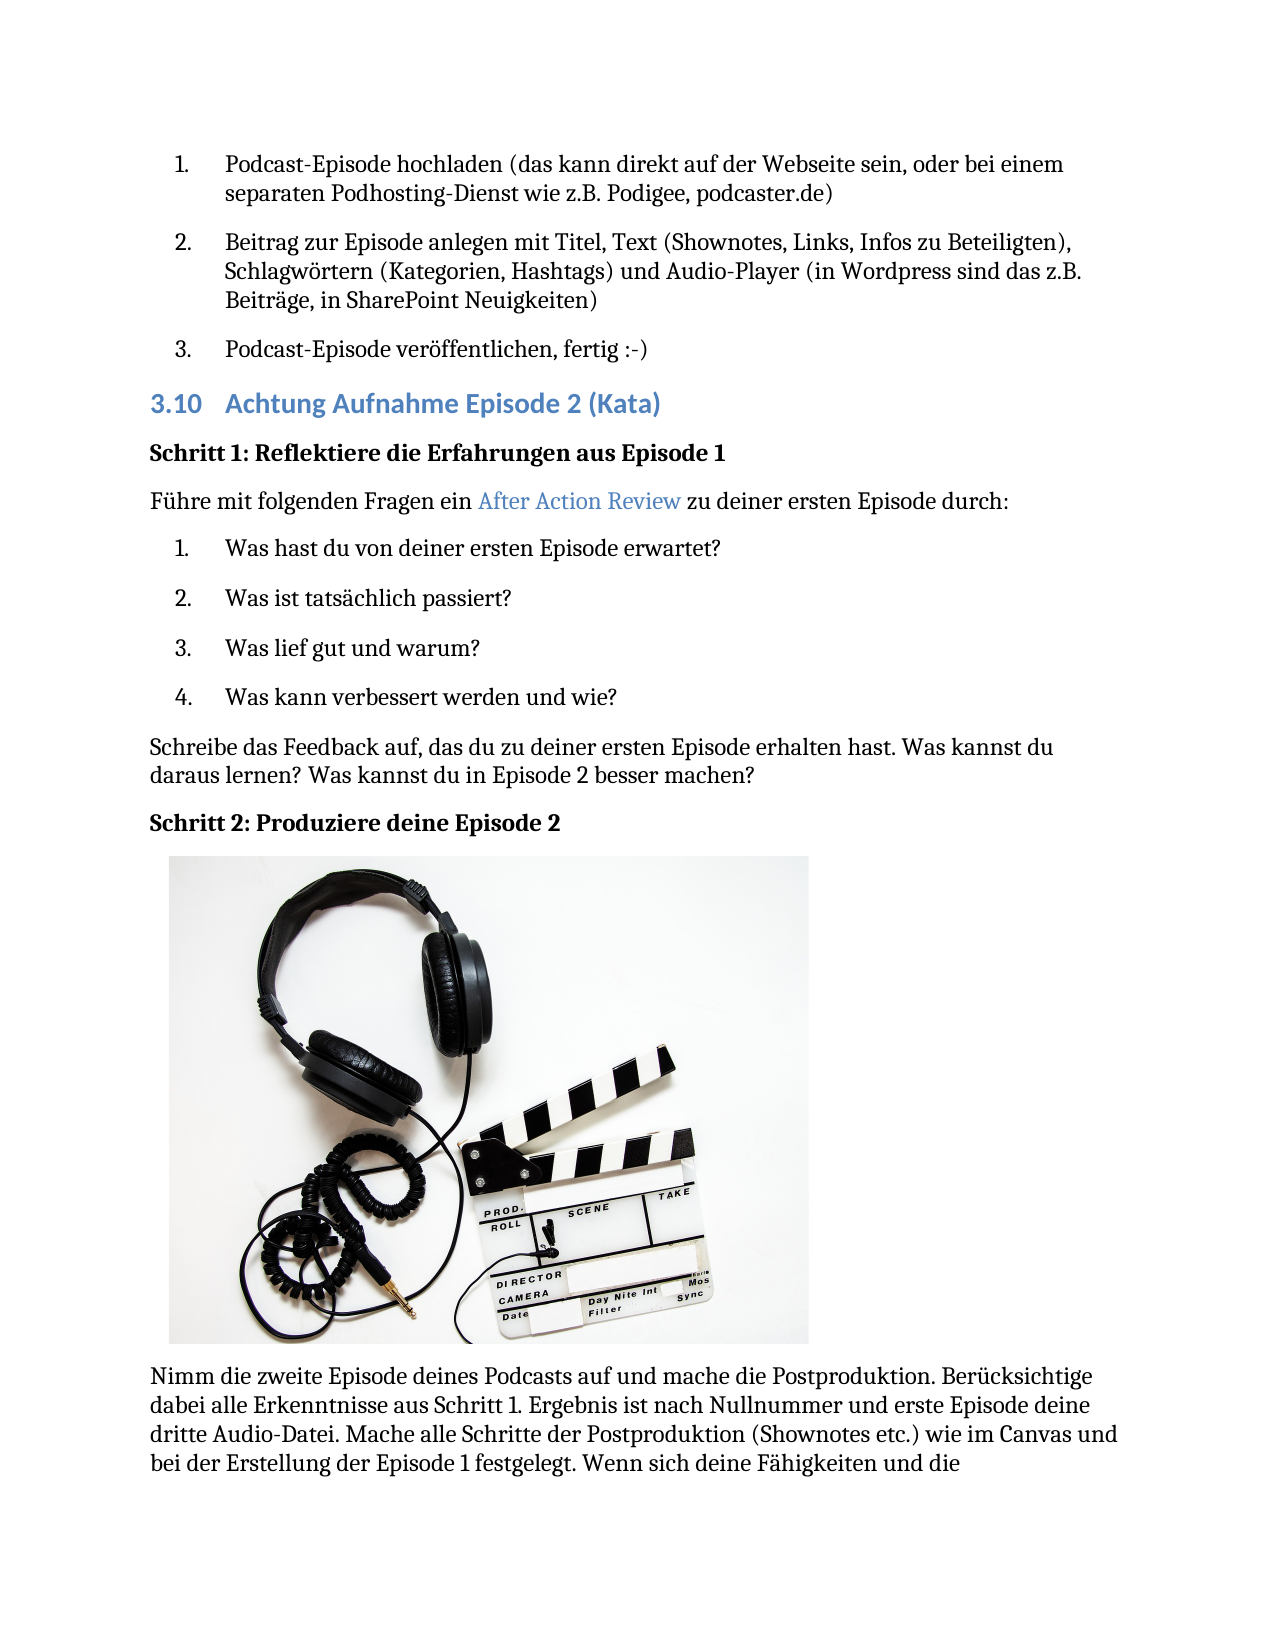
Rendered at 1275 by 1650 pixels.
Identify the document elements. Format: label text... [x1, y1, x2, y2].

text Schritt 1: Reflektiere die Erfahrungen aus Episode 1 [150, 439, 1125, 468]
list Was hast du von deiner ersten Episode erwartet? [175, 534, 1125, 563]
list Was ist tatsächlich passiert? [175, 584, 1125, 613]
text Schritt 2: Produziere deine Episode 2 [150, 809, 1125, 838]
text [150, 1362, 1125, 1477]
text Führe mit folgenden Fragen ein After Action Review zu deiner ersten Episode durch: [150, 487, 1125, 516]
list Was kann verbessert werden und wie? [175, 683, 1125, 712]
subtitle 3.10 Achtung Aufnahme Episode 2 (Kata) [150, 385, 1125, 421]
list Podcast-Episode hochladen (das kann direkt auf der Webseite sein, oder bei einem separaten Podhosting-Dienst wie z.B. Podigee, podcaster.de) [175, 150, 1125, 207]
list Was lief gut und warum? [175, 633, 1125, 662]
picture [168, 856, 809, 1344]
list Beitrag zur Episode anlegen mit Titel, Text (Shownotes, Links, Infos zu Beteiligten), Schlagwörtern (Kategorien, Hashtags) und Audio-Player (in Wordpress sind das z.B. Beiträge, in SharePoint Neuigkeiten) [175, 228, 1125, 314]
text Schreibe das Feedback auf, das du zu deiner ersten Episode erhalten hast. Was kannst du daraus lernen? Was kannst du in Episode 2 besser machen? [150, 733, 1125, 790]
list Podcast-Episode veröffentlichen, fertig :-) [175, 335, 1125, 364]
